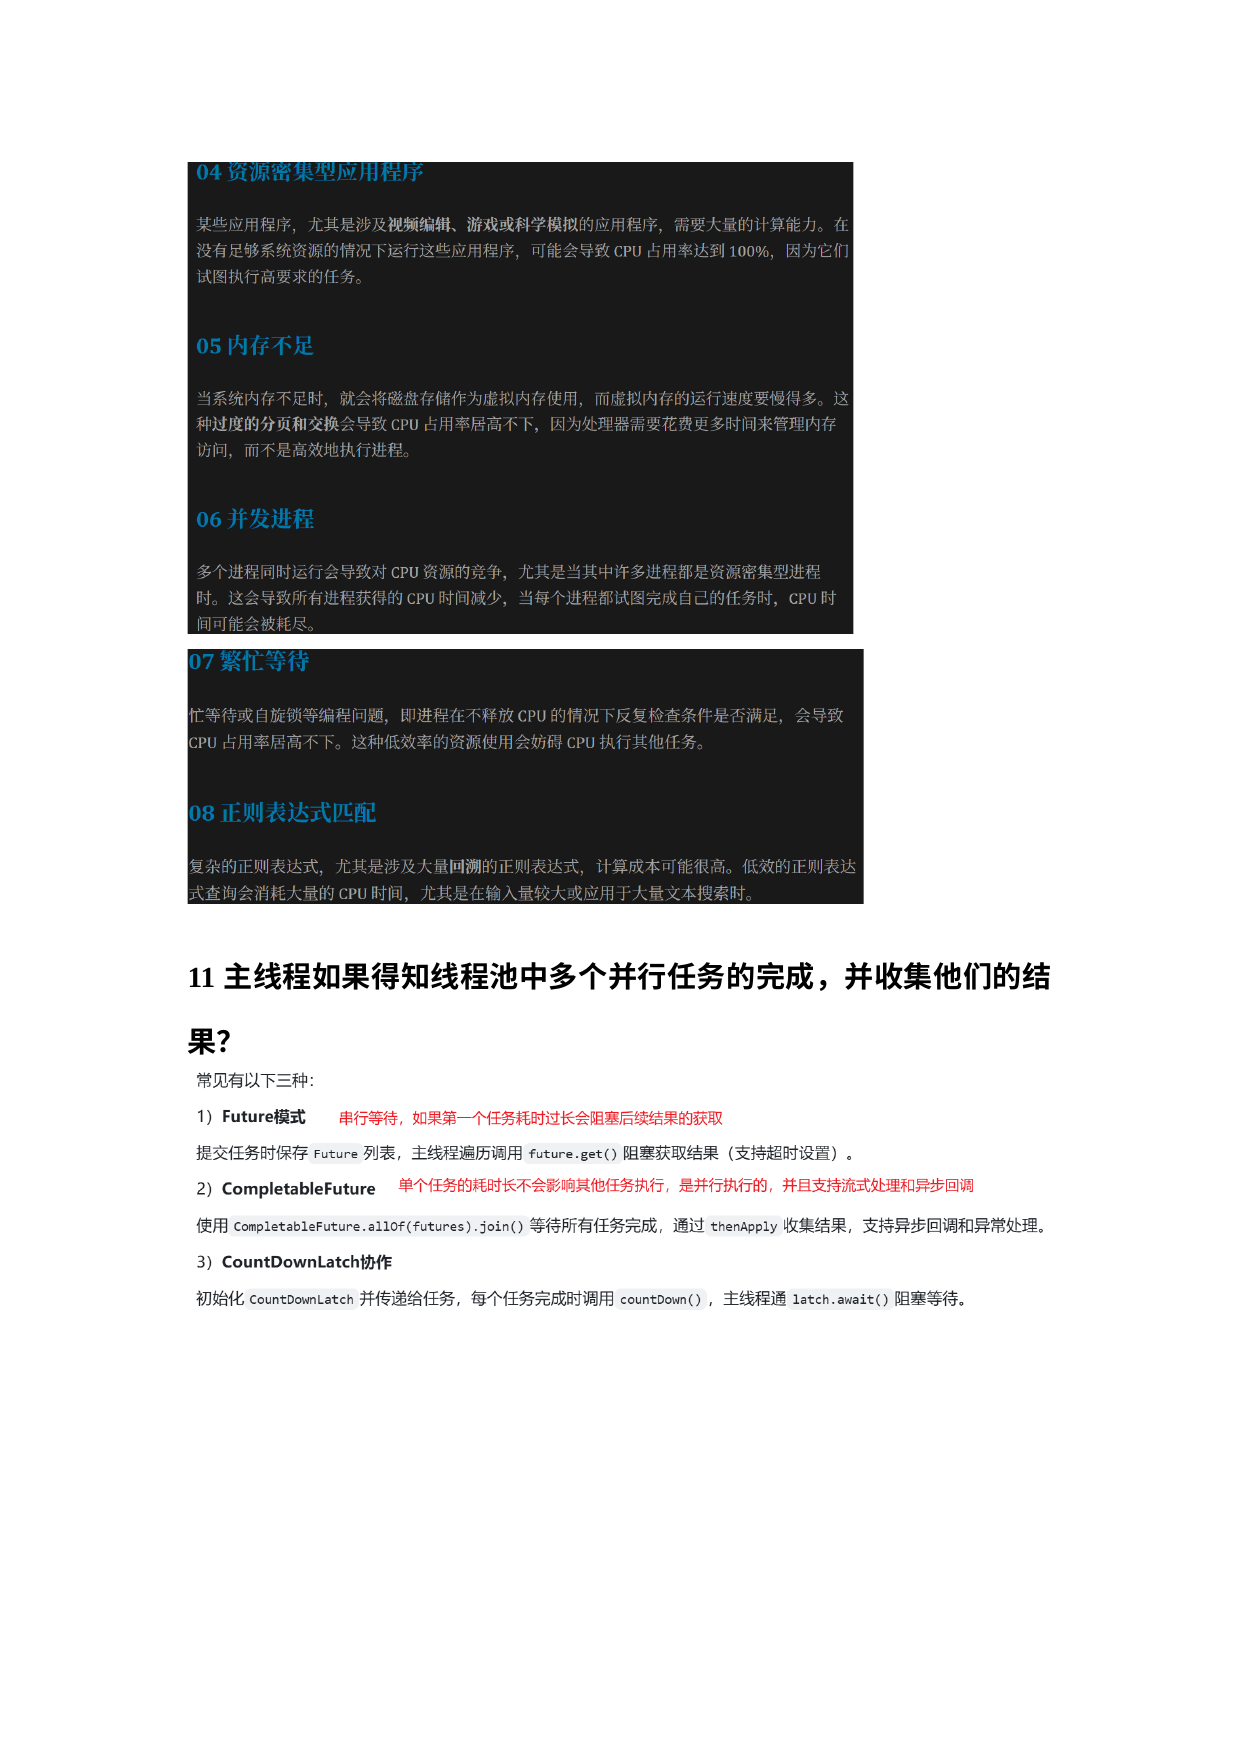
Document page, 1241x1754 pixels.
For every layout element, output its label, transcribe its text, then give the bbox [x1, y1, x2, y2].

picture [187, 1072, 1053, 1316]
picture [248, 649, 256, 654]
picture [348, 162, 354, 170]
picture [225, 649, 245, 658]
picture [187, 649, 864, 904]
subtitle 11 主线程如果得知线程池中多个并行任务的完成，并收集他们的结果？ [187, 942, 1053, 1072]
picture [187, 162, 854, 634]
